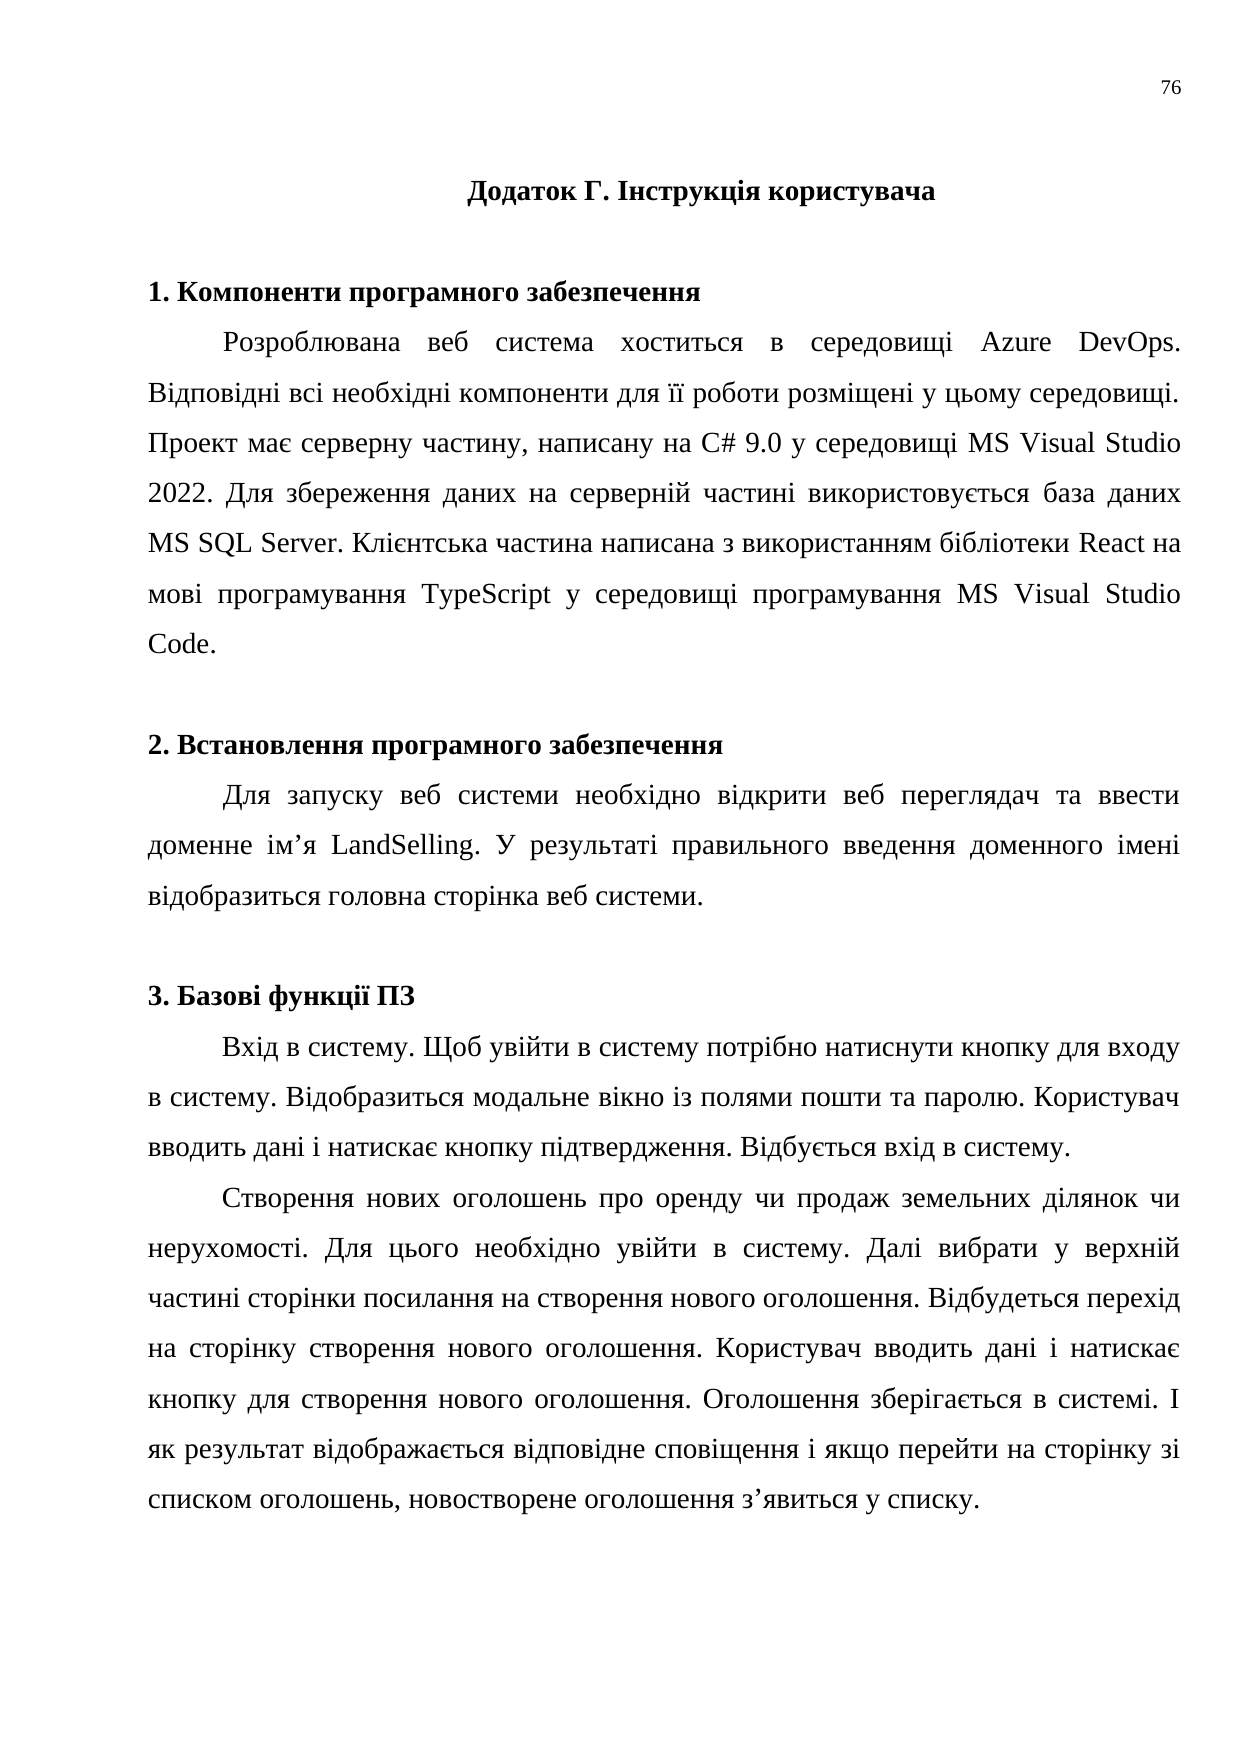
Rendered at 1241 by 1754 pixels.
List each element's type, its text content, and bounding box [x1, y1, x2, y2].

text Для запуску веб системи необхідно відкрити веб переглядач та ввести доменне ім’я LandSelling. У результаті правильного введення доменного імені відобразиться головна сторінка веб системи. [148, 777, 1181, 911]
subtitle 2. Встановлення програмного забезпечення [148, 727, 1181, 760]
subtitle Додаток Г. Інструкція користувача [222, 173, 1181, 207]
subtitle 1. Компоненти програмного забезпечення [148, 274, 1181, 308]
text Створення нових оголошень про оренду чи продаж земельних ділянок чи нерухомості. Для цього необхідно увійти в систему. Далі вибрати у верхній частині сторінки посилання на створення нового оголошення. Відбудеться перехід на сторінку створення нового оголошення. Користувач вводить дані і натискає кнопку для створення нового оголошення. Оголошення зберігається в системі. І як результат відображається відповідне сповіщення і якщо перейти на сторінку зі списком оголошень, новостворене оголошення з’явиться у списку. [148, 1180, 1181, 1515]
text Розроблювана веб система хоститься в середовищі Azure DevOps. Відповідні всі необхідні компоненти для її роботи розміщені у цьому середовищі. Проект має серверну частину, написану на С# 9.0 у середовищі MS Visual Studio 2022. Для збереження даних на серверній частині використовується база даних MS SQL Server. Клієнтська частина написана з використанням бібліотеки React на мові програмування TypeScript у середовищі програмування MS Visual Studio Code. [148, 324, 1181, 660]
subtitle 3. Базові функції ПЗ [148, 978, 1181, 1012]
text Вхід в систему. Щоб увійти в систему потрібно натиснути кнопку для входу в систему. Відобразиться модальне вікно із полями пошти та паролю. Користувач вводить дані і натискає кнопку підтвердження. Відбується вхід в систему. [148, 1029, 1181, 1163]
